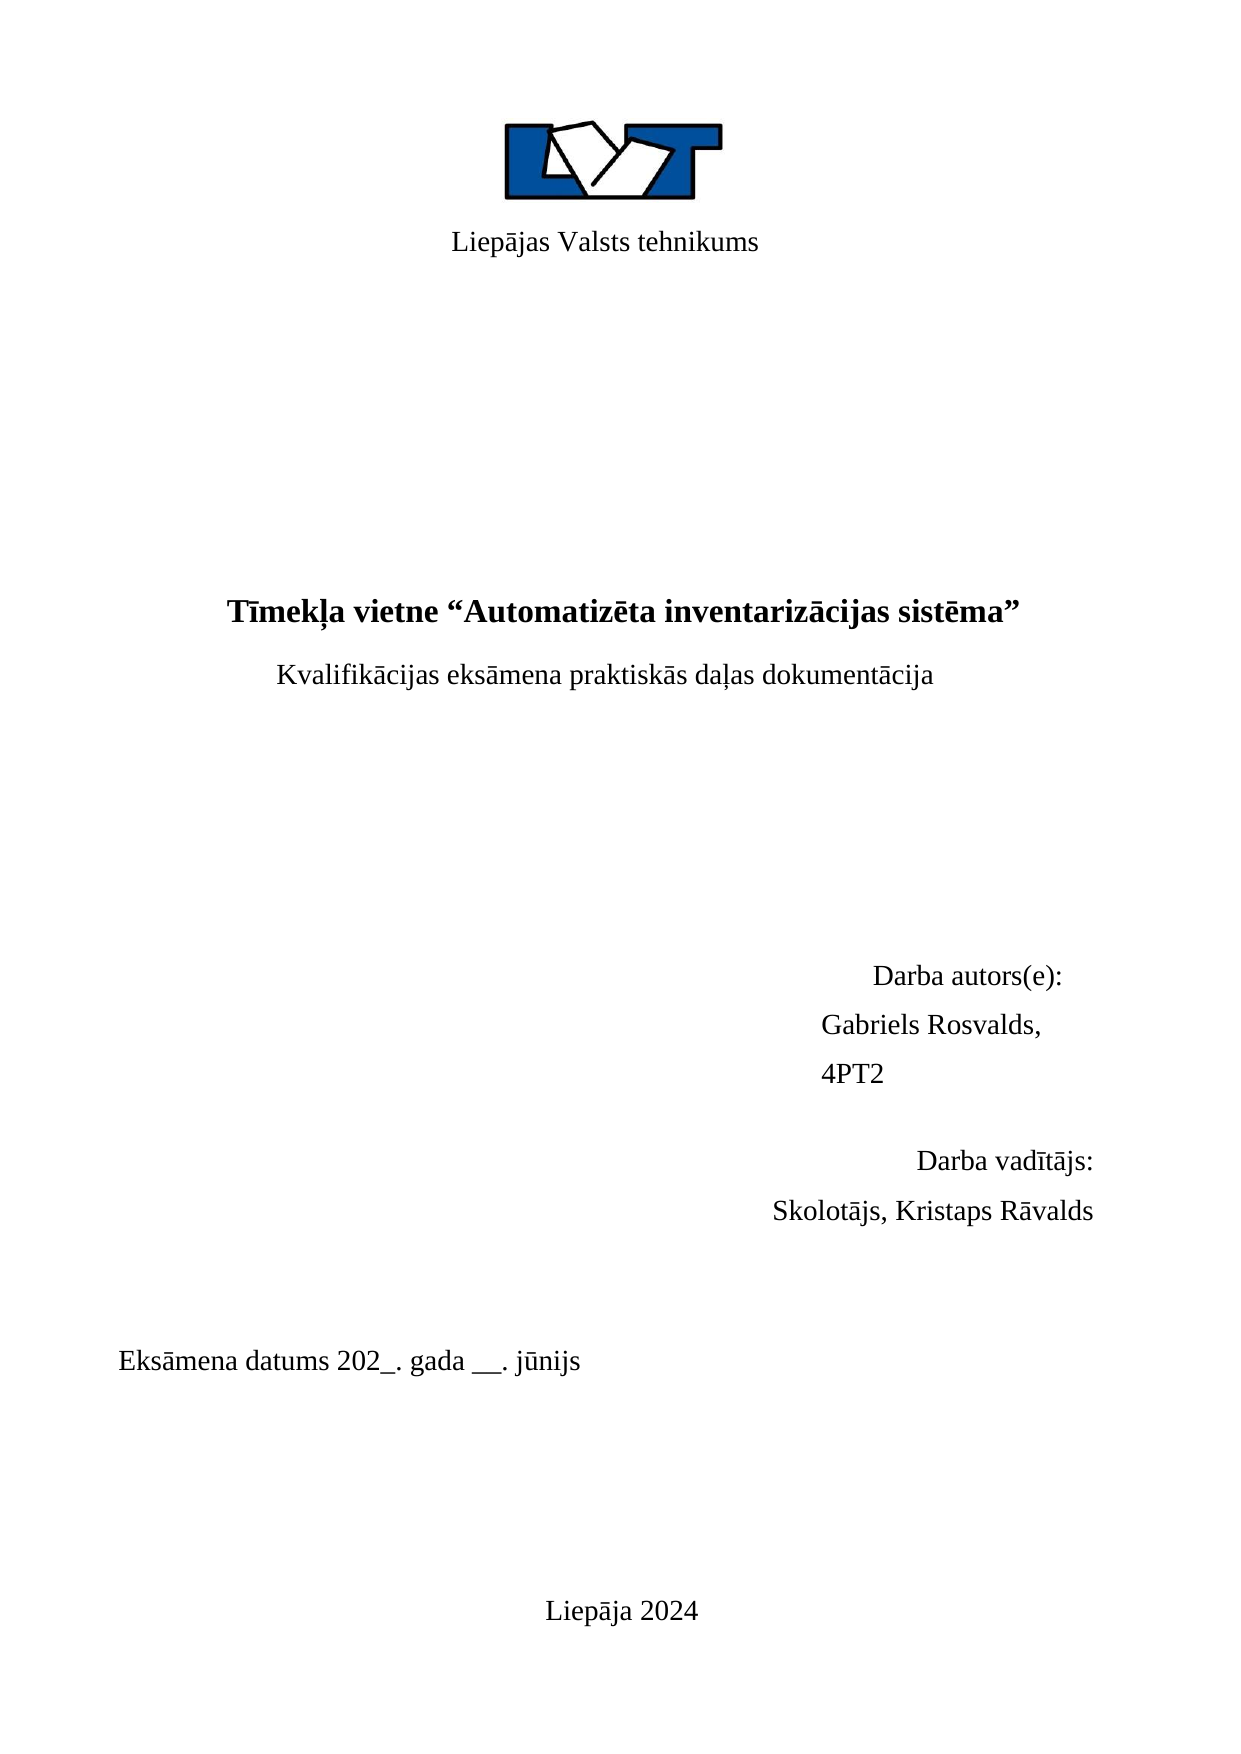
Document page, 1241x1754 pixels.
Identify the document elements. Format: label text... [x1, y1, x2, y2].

text Liepāja 2024 [118, 1593, 1092, 1627]
text Eksāmena datums 202_. gada __. jūnijs [118, 1343, 1092, 1377]
text Darba autors(e): Gabriels Rosvalds, 4PT2 [821, 958, 1092, 1090]
text Skolotājs, Kristaps Rāvalds [118, 1193, 1094, 1227]
subtitle Tīmekļa vietne “Automatizēta inventarizācijas sistēma” [155, 591, 1092, 629]
picture [489, 118, 728, 203]
text Liepājas Valsts tehnikums [118, 224, 1092, 257]
text Kvalifikācijas eksāmena praktiskās daļas dokumentācija [118, 657, 1092, 690]
text Darba vadītājs: [118, 1143, 1094, 1177]
